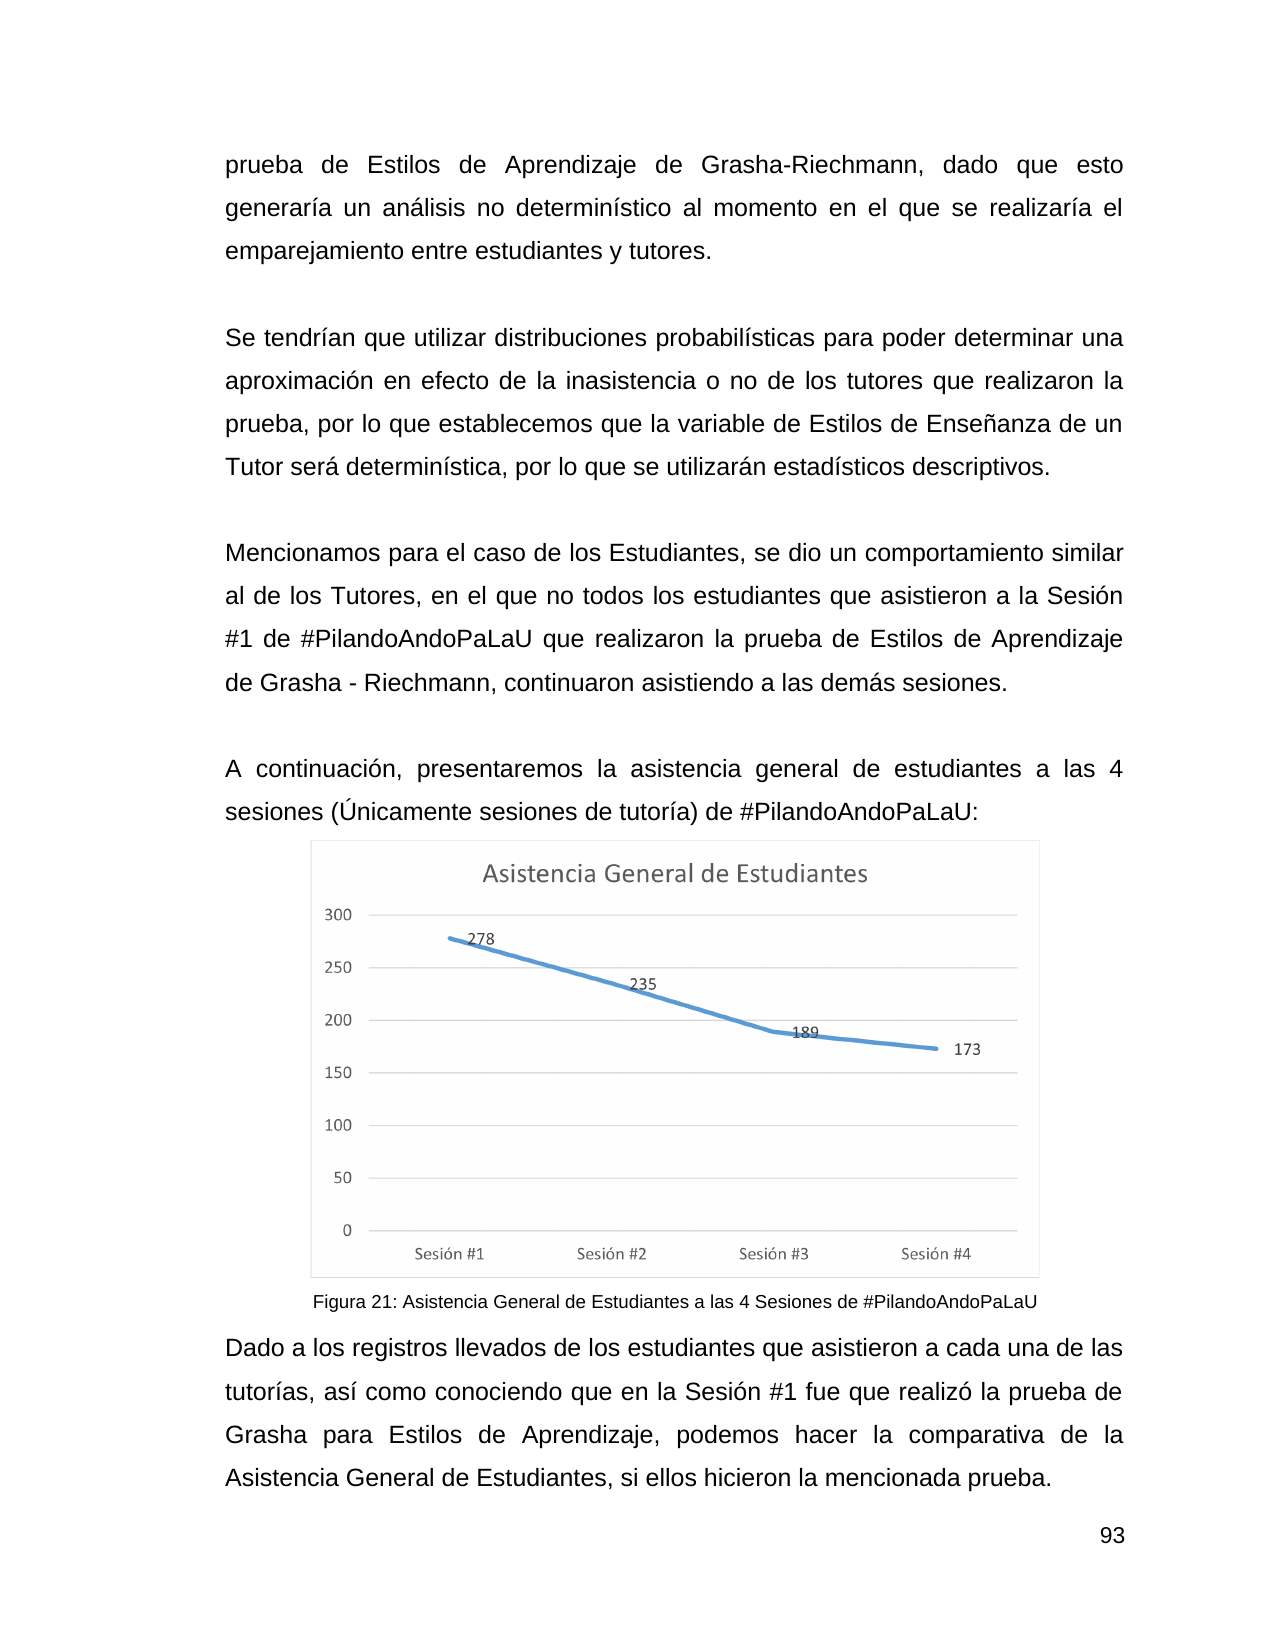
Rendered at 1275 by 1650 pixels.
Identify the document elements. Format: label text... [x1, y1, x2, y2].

text Figura 21: Asistencia General de Estudiantes a las 4 Sesiones de #PilandoAndoPaLaU [225, 1291, 1125, 1312]
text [225, 150, 1125, 265]
text A continuación, presentaremos la asistencia general de estudiantes a las 4 sesiones (Únicamente sesiones de tutoría) de #PilandoAndoPaLaU: [225, 754, 1125, 826]
text Se tendrían que utilizar distribuciones probabilísticas para poder determinar una aproximación en efecto de la inasistencia o no de los tutores que realizaron la prueba, por lo que establecemos que la variable de Estilos de Enseñanza de un Tutor será determinística, por lo que se utilizarán estadísticos descriptivos. [225, 322, 1125, 481]
picture [310, 840, 1040, 1278]
text Mencionamos para el caso de los Estudiantes, se dio un comportamiento similar al de los Tutores, en el que no todos los estudiantes que asistieron a la Sesión #1 de #PilandoAndoPaLaU que realizaron la prueba de Estilos de Aprendizaje de Grasha - Riechmann, continuaron asistiendo a las demás sesiones. [225, 538, 1125, 696]
text Dado a los registros llevados de los estudiantes que asistieron a cada una de las tutorías, así como conociendo que en la Sesión #1 fue que realizó la prueba de Grasha para Estilos de Aprendizaje, podemos hacer la comparativa de la Asistencia General de Estudiantes, si ellos hicieron la mencionada prueba. [225, 1333, 1125, 1491]
